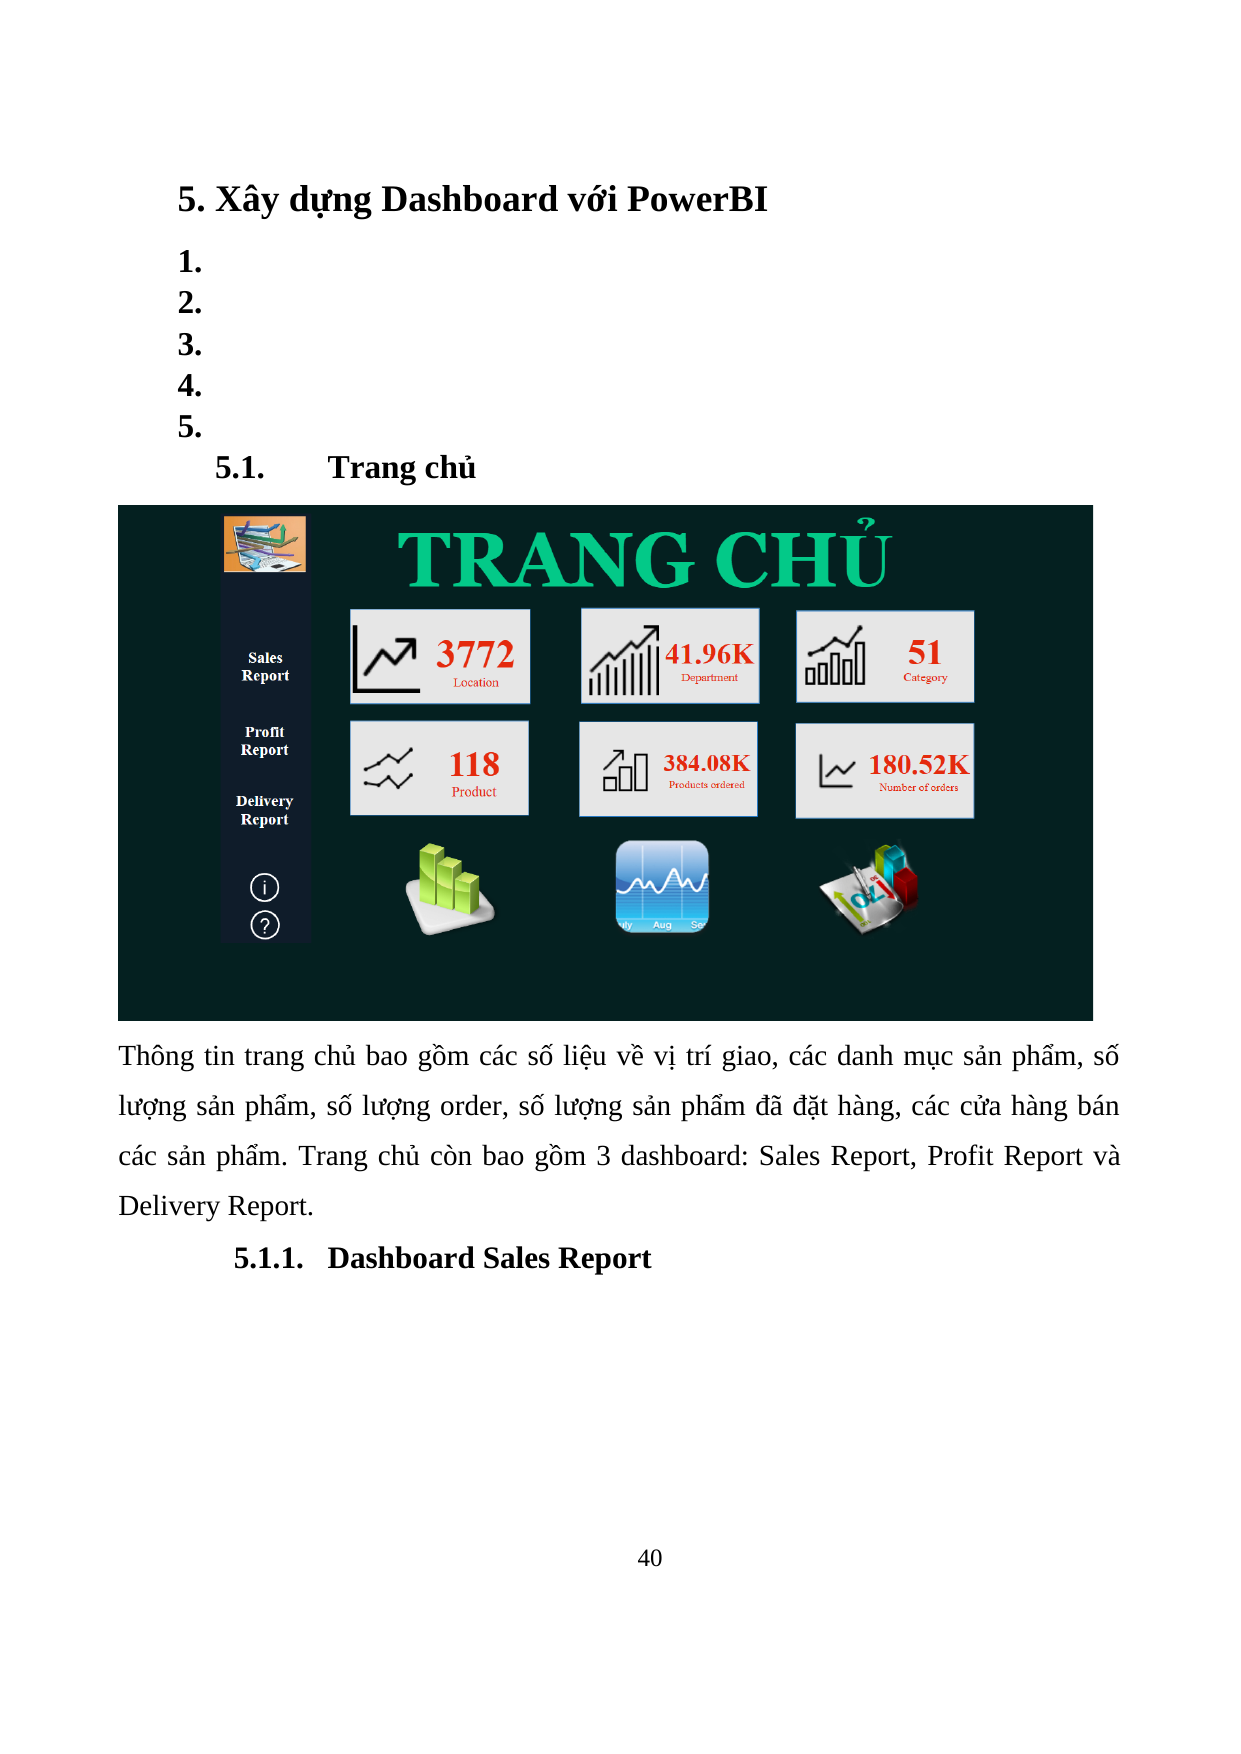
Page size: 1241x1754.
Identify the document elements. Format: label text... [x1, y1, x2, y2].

list Dashboard Sales Report [233, 1239, 1122, 1275]
picture [118, 505, 1094, 1021]
list Trang chủ [215, 448, 1122, 486]
list Xây dựng Dashboard với PowerBI [177, 176, 1122, 219]
